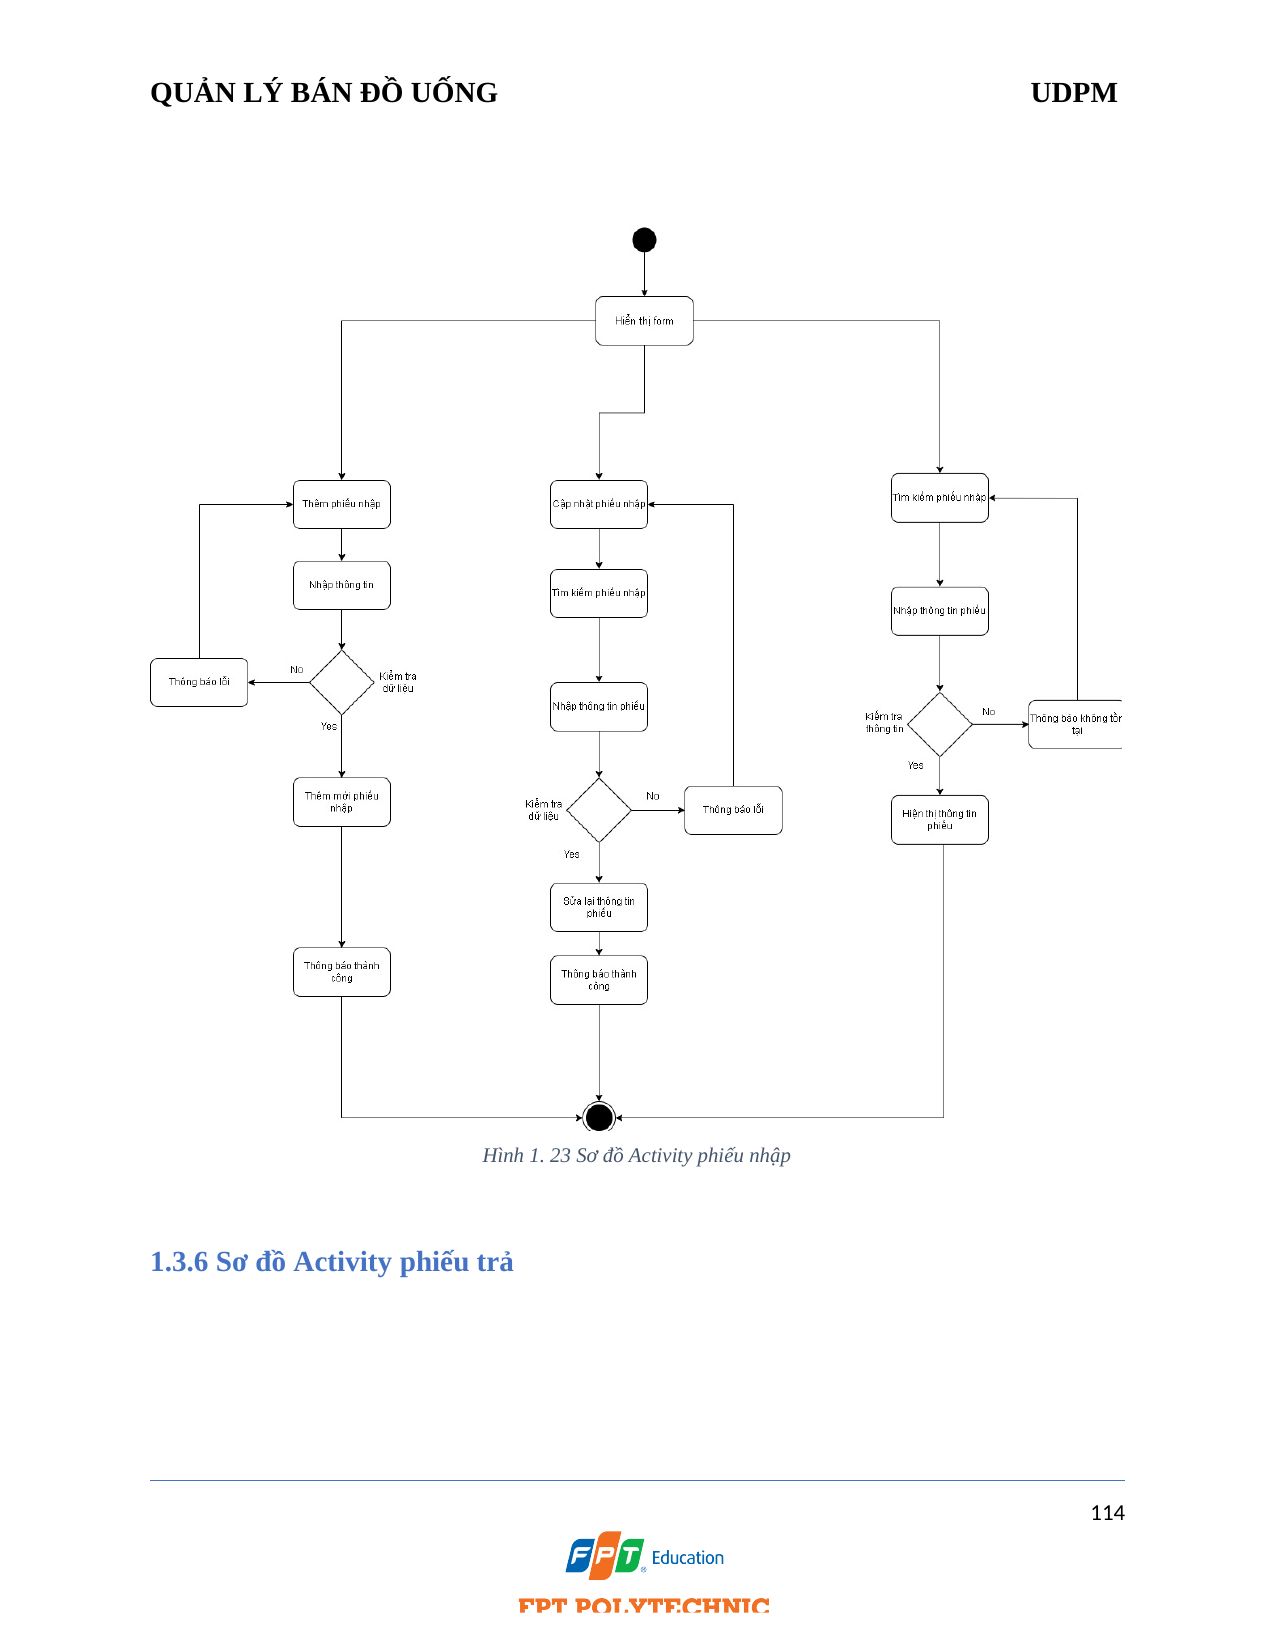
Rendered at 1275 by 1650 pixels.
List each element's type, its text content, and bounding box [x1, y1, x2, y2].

subtitle 1.3.6 Sơ đồ Activity phiếu trả [150, 1244, 1125, 1277]
picture [518, 1531, 769, 1613]
picture [150, 227, 1122, 1131]
